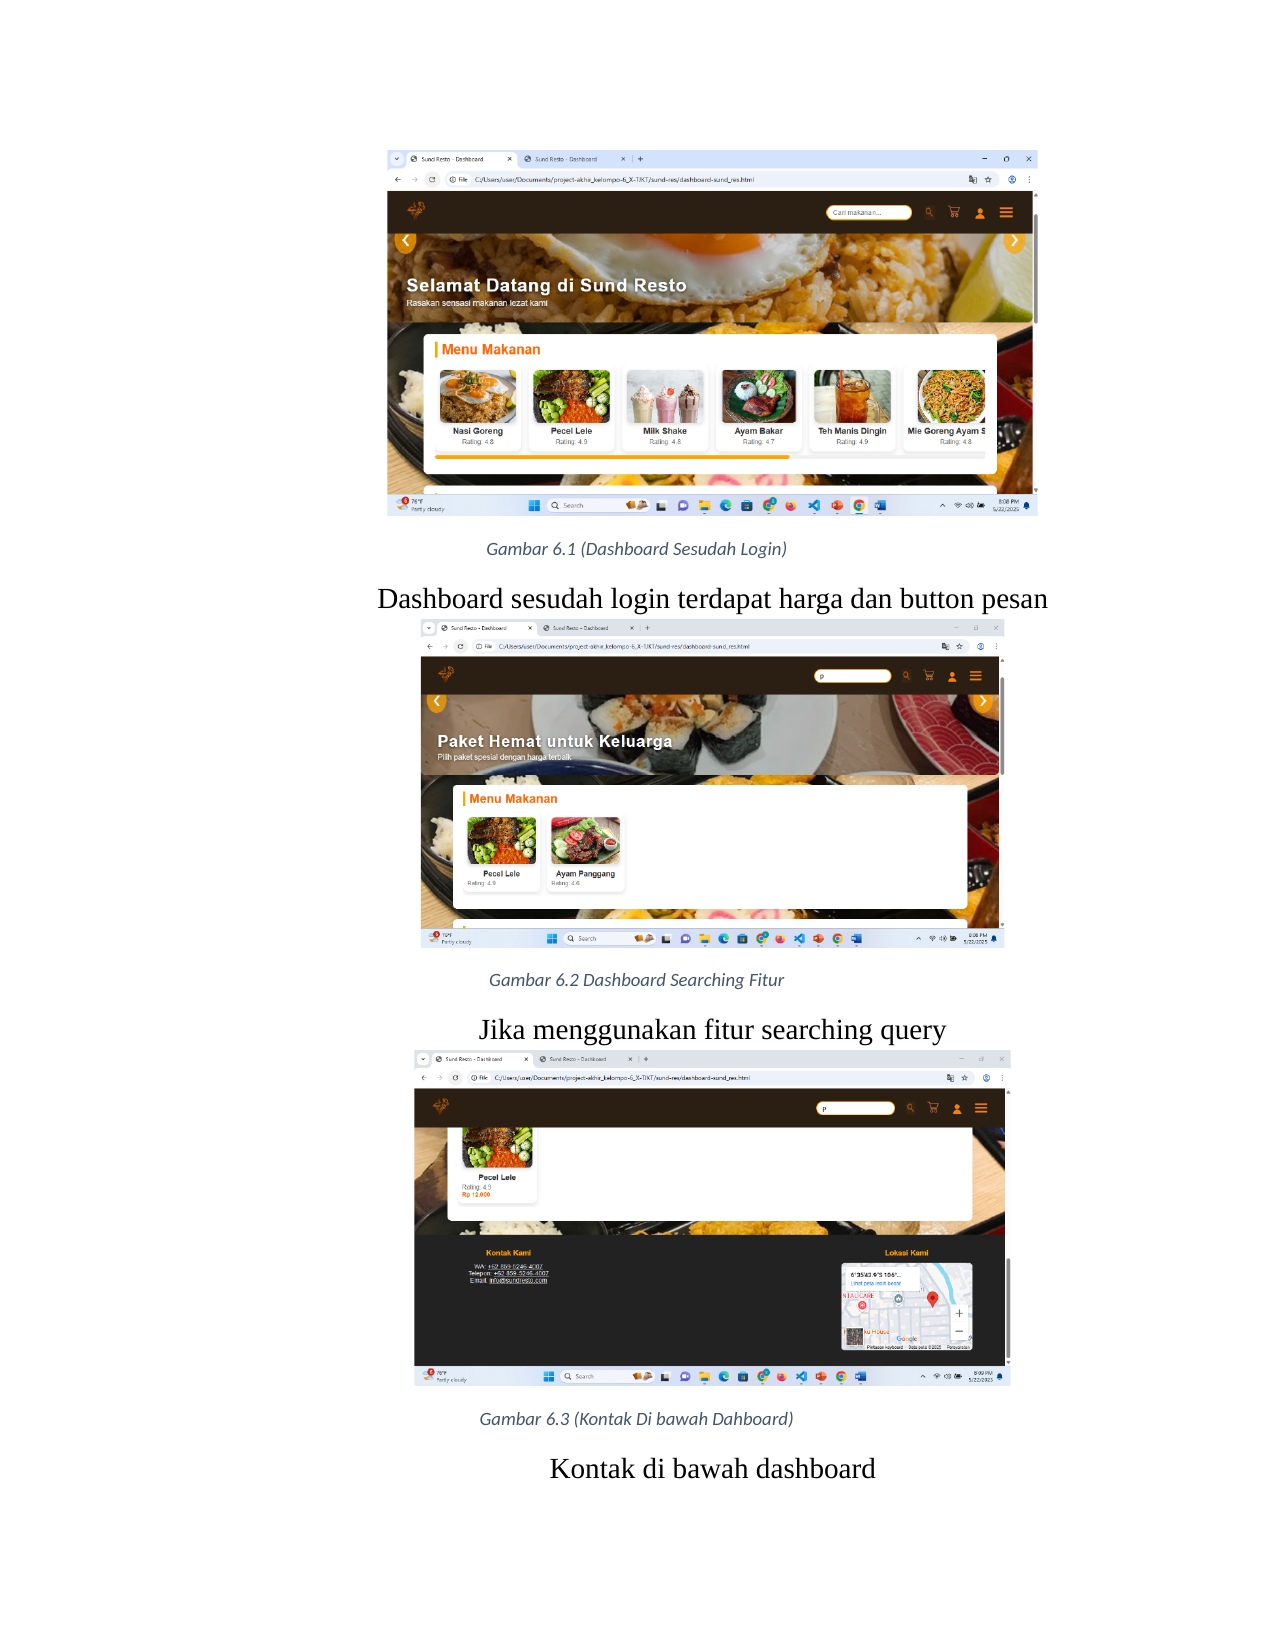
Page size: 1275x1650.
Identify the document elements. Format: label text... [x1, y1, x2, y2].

text Gambar 6.3 (Kontak Di bawah Dahboard) [150, 1407, 1125, 1430]
list Jika menggunakan fitur searching query [300, 1012, 1125, 1046]
picture [420, 619, 1005, 948]
picture [387, 150, 1038, 516]
list Kontak di bawah dashboard [300, 1451, 1125, 1484]
text Gambar 6.2 Dashboard Searching Fitur [150, 968, 1125, 991]
list Dashboard sesudah login terdapat harga dan button pesan [300, 581, 1125, 614]
picture [414, 1050, 1011, 1386]
text Gambar 6.1 (Dashboard Sesudah Login) [150, 537, 1125, 560]
